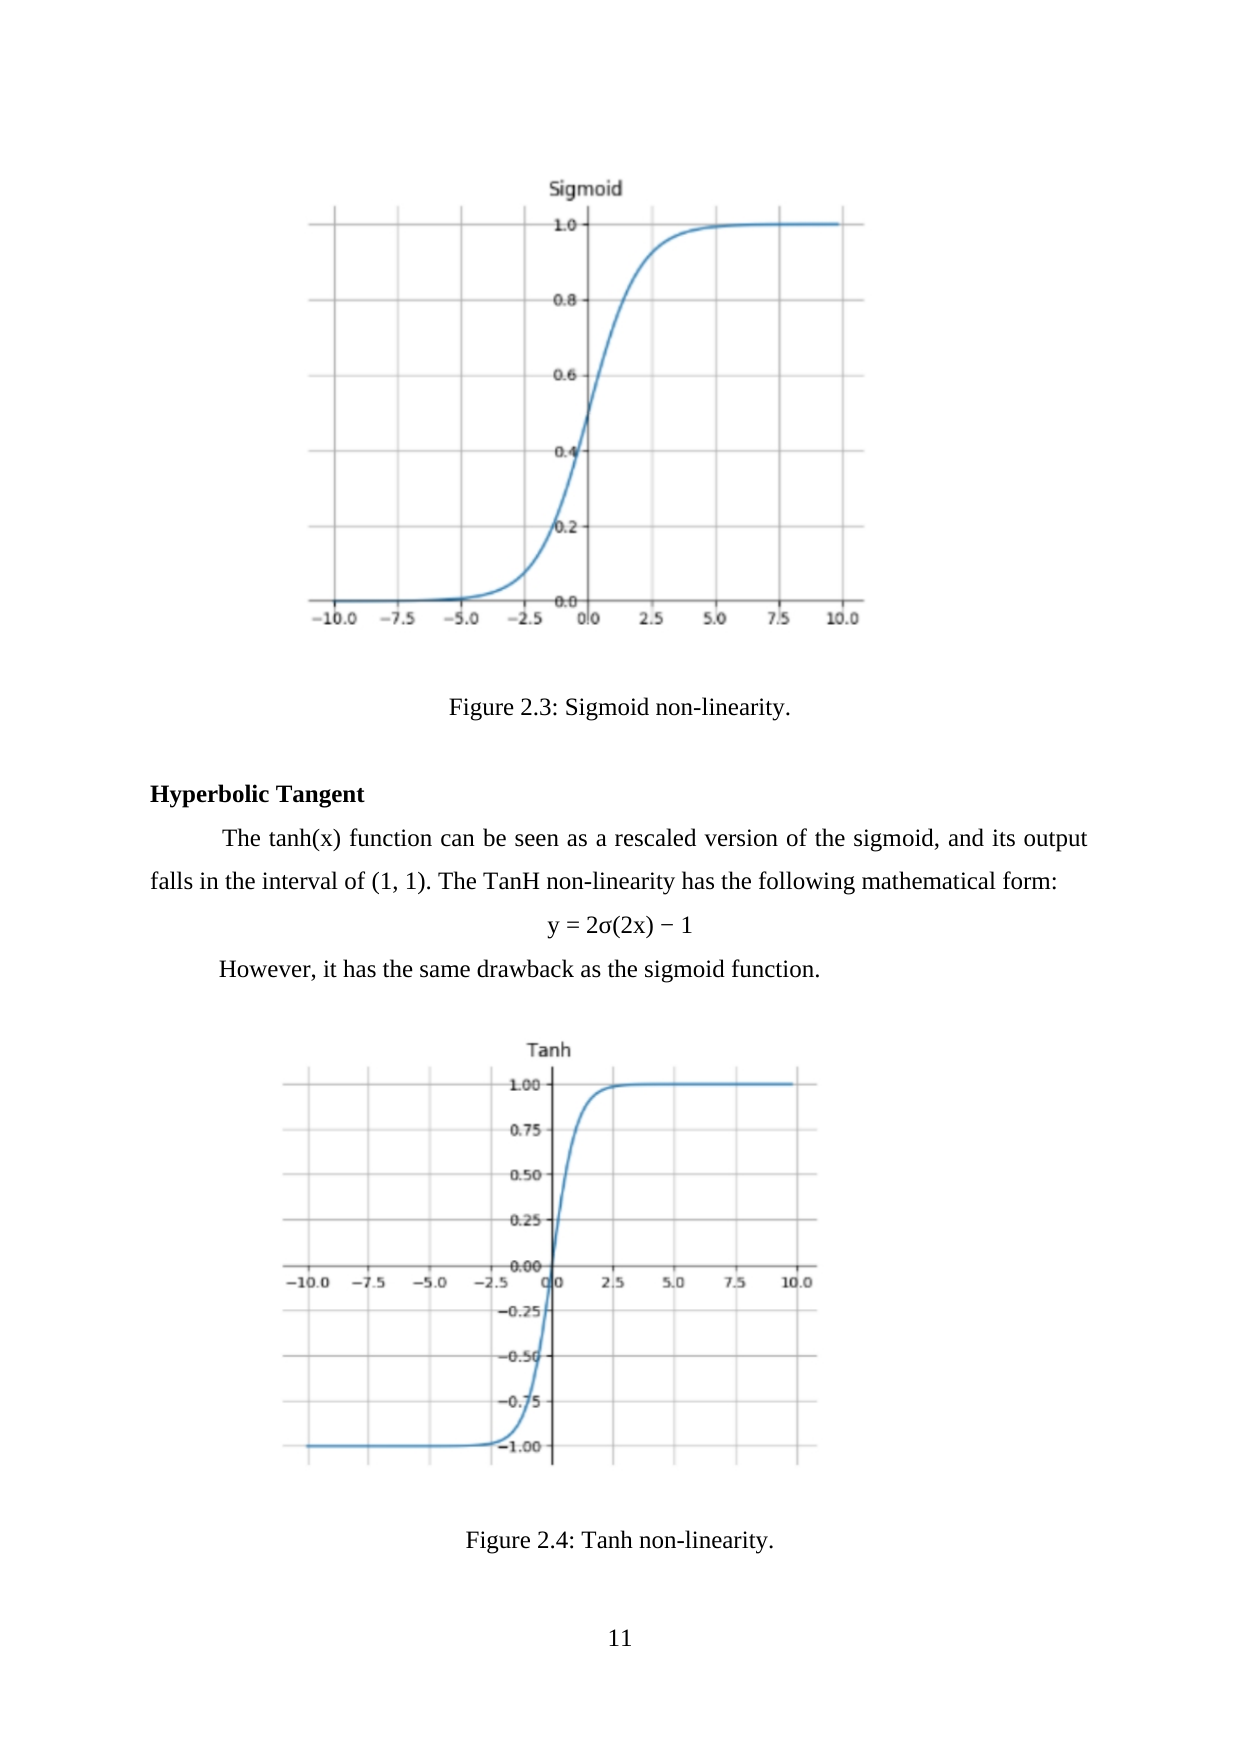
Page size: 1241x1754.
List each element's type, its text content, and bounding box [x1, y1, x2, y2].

picture [150, 997, 1024, 1511]
text Hyperbolic Tangent [150, 779, 1090, 808]
text The tanh(x) function can be seen as a rescaled version of the sigmoid, and its output falls in the interval of (1, 1). The TanH non-linearity has the following mathematical form: [150, 823, 1090, 895]
picture [152, 150, 973, 678]
text y = 2σ(2x) − 1 [150, 910, 1090, 939]
text However, it has the same drawback as the sigmoid function. [150, 954, 1090, 983]
text Figure 2.4: Tanh non-linearity. [150, 1525, 1090, 1554]
